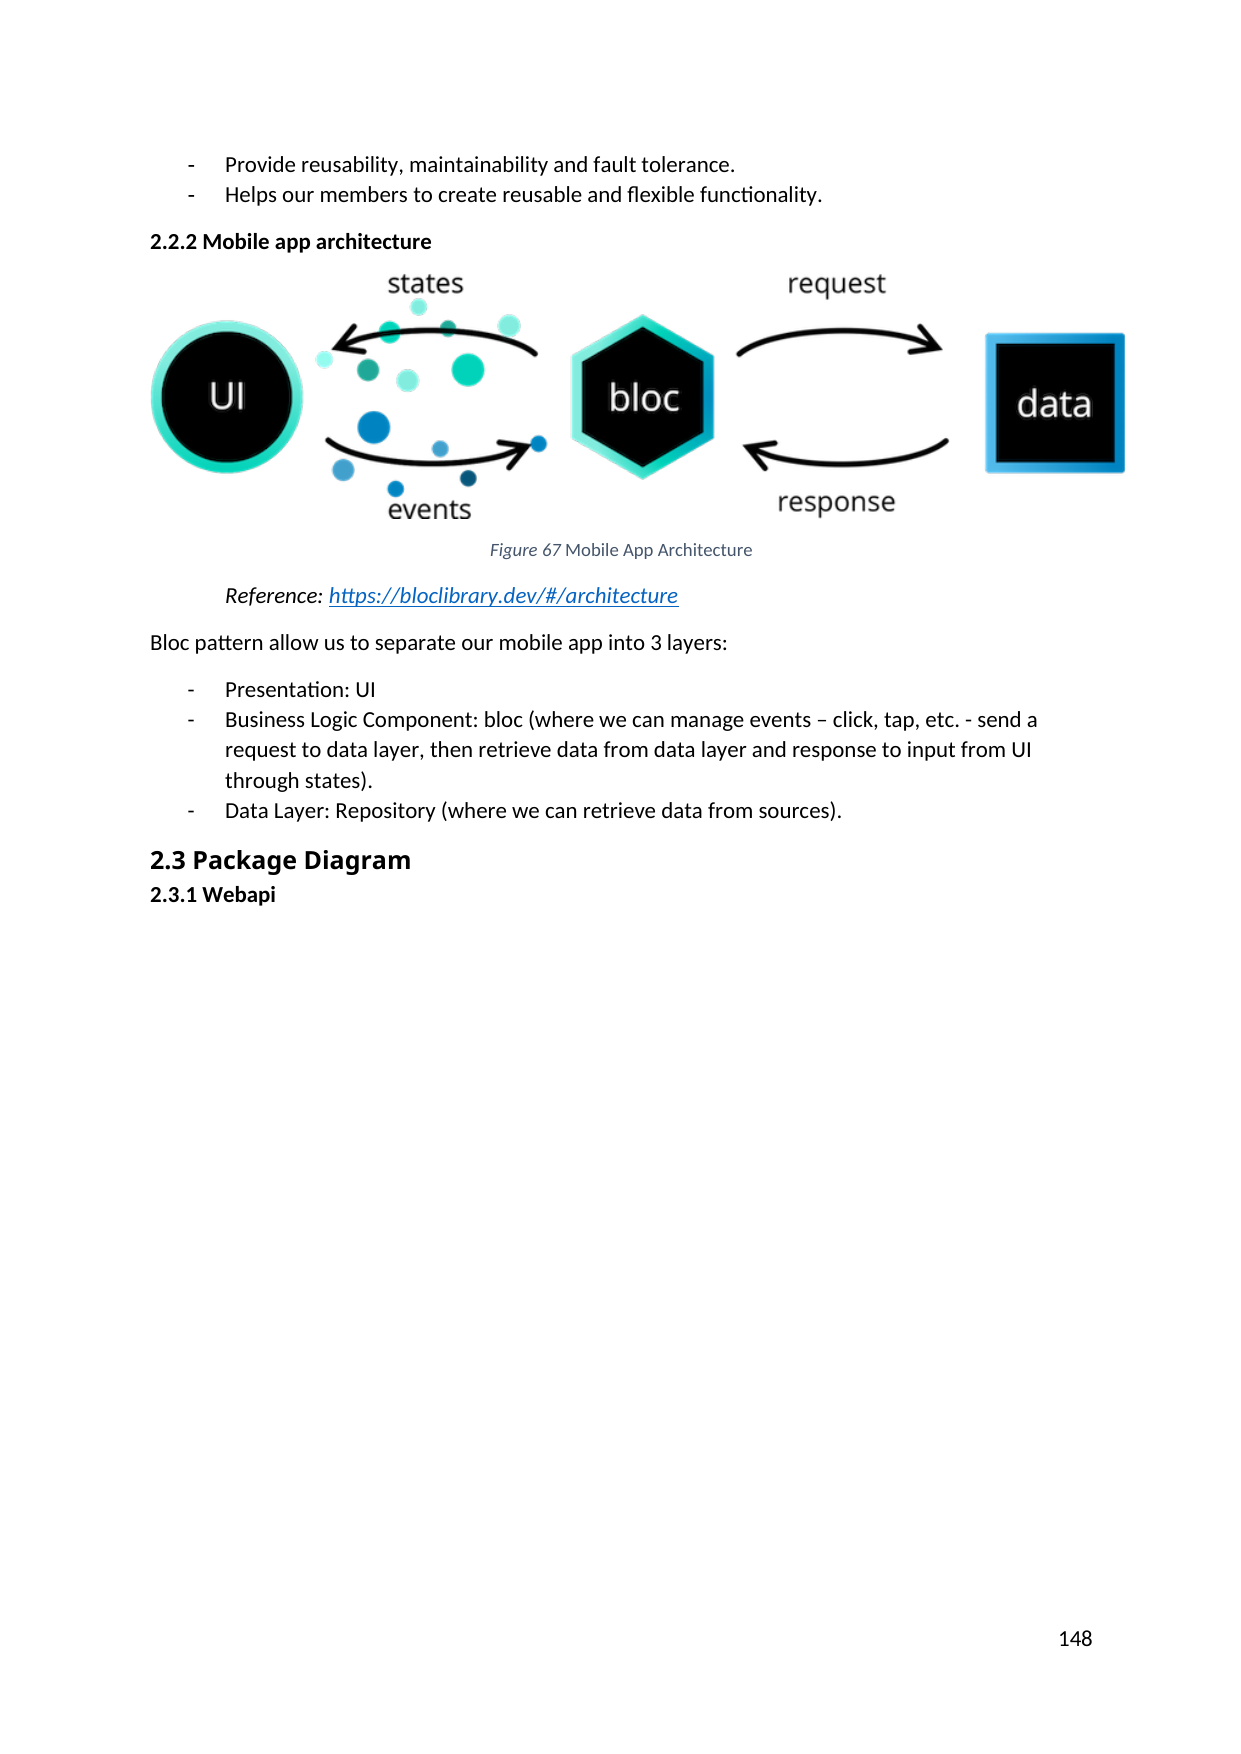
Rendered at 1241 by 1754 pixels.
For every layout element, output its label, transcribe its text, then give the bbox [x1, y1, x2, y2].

list Data Layer: Repository (where we can retrieve data from sources). [187, 796, 1093, 824]
list Provide reusability, maintainability and fault tolerance. [187, 150, 1093, 178]
list Helps our members to create reusable and flexible functionality. [187, 180, 1093, 208]
list Business Logic Component: bloc (where we can manage events – click, tap, etc. - send a request to data layer, then retrieve data from data layer and response to input from UI through states). [187, 705, 1093, 794]
list Presentation: UI [187, 675, 1093, 703]
text Figure 67 Mobile App Architecture [150, 538, 1093, 561]
picture [150, 273, 1125, 519]
text Bloc pattern allow us to separate our mobile app into 3 layers: [150, 628, 1093, 656]
subtitle 2.3 Package Diagram [150, 843, 1093, 877]
text 2.3.1 Webapi [150, 880, 1093, 908]
text Reference: https://bloclibrary.dev/#/architecture [150, 581, 1093, 609]
text 2.2.2 Mobile app architecture [150, 227, 1093, 255]
